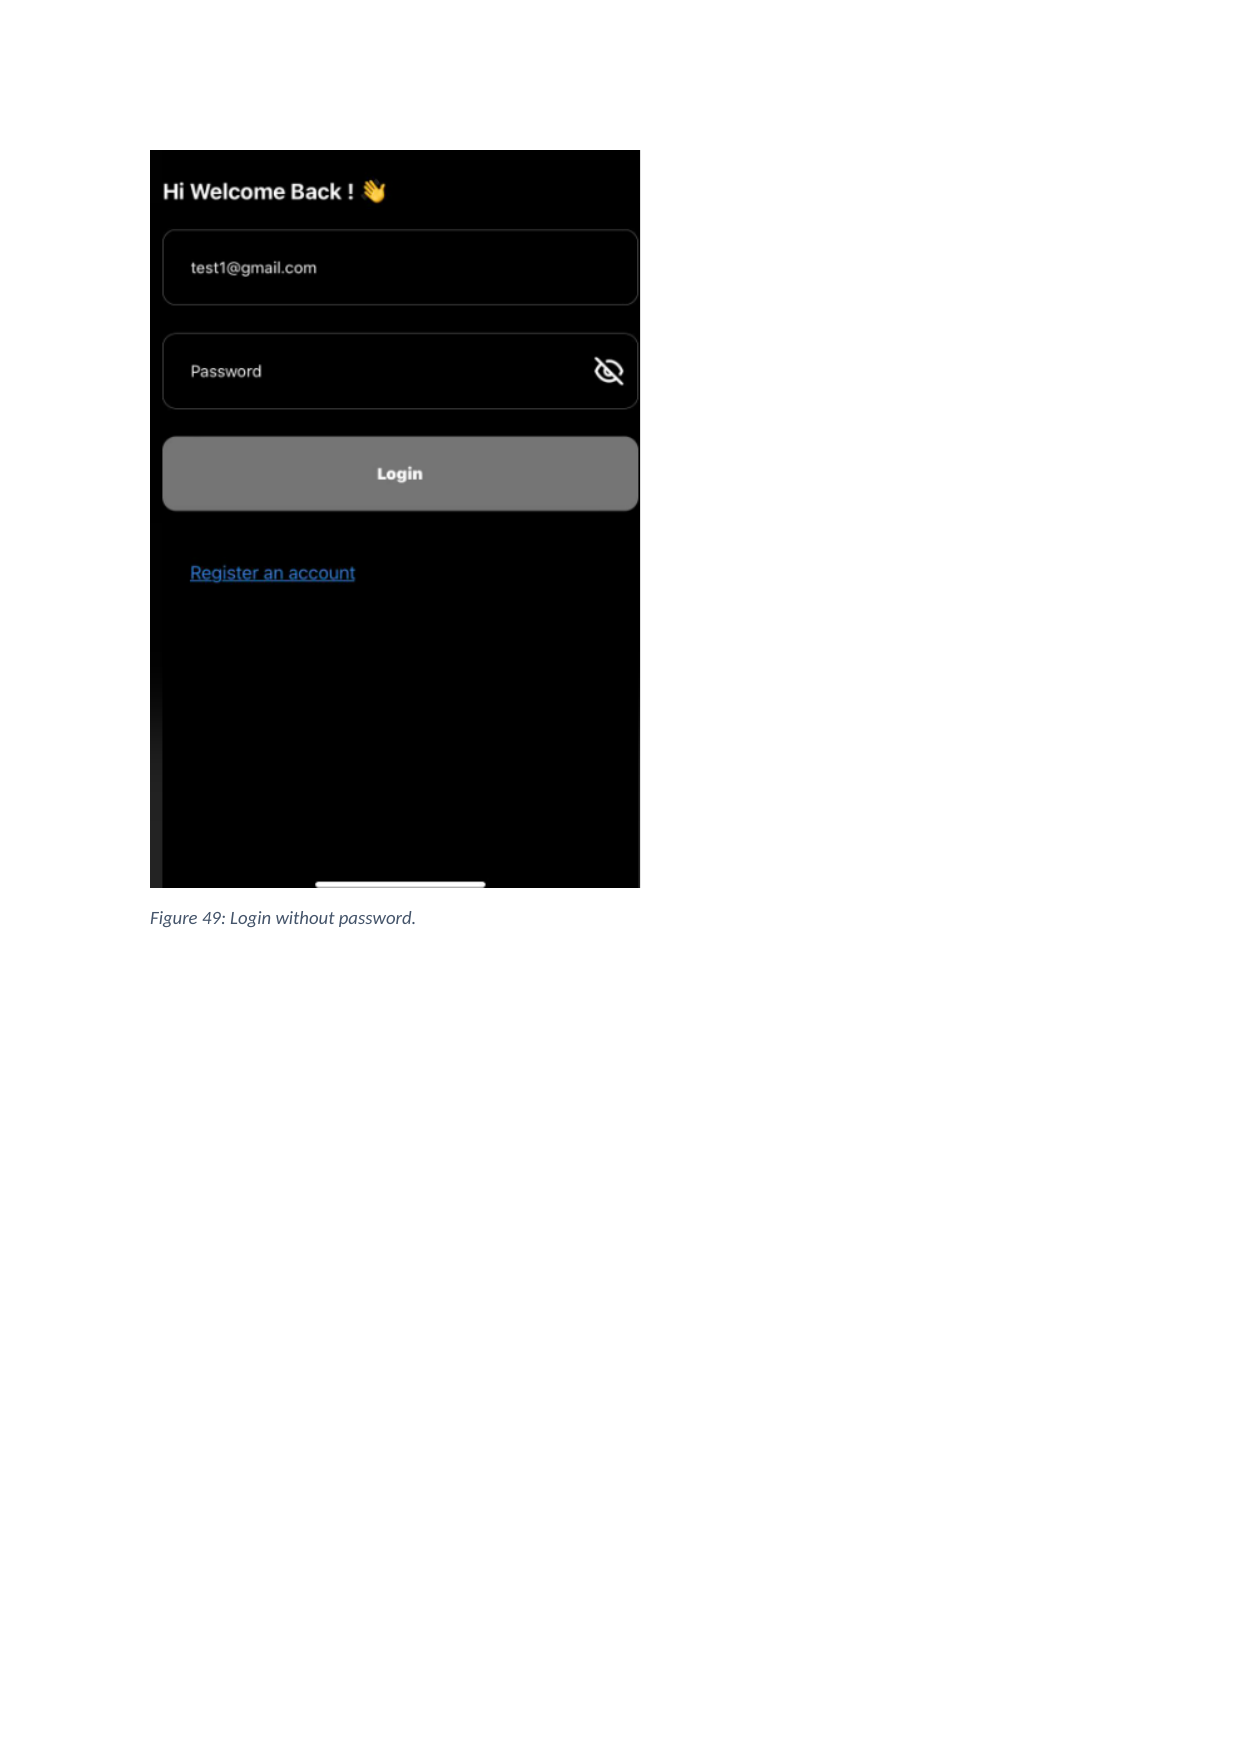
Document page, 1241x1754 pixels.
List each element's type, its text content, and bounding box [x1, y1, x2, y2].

text Figure 49: Login without password. [150, 906, 1090, 929]
picture [150, 150, 640, 888]
